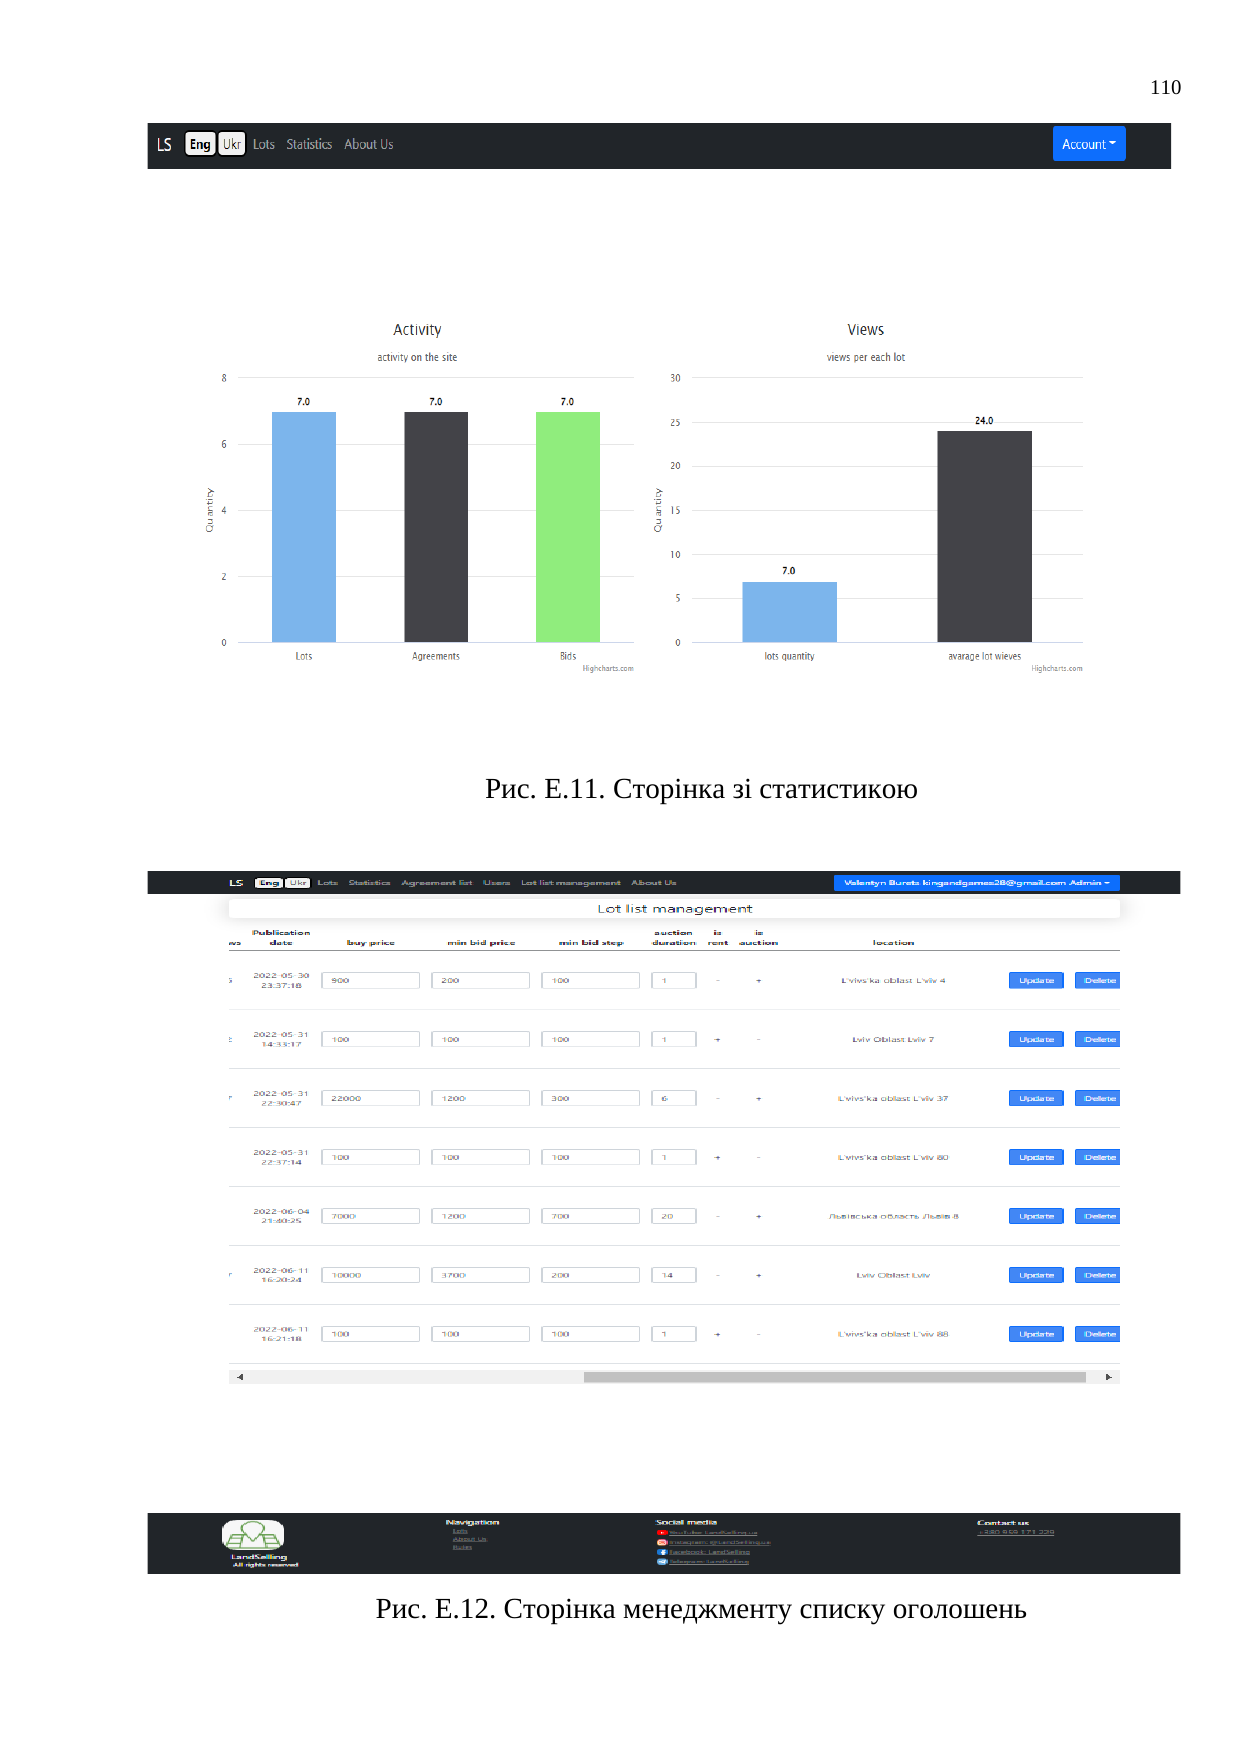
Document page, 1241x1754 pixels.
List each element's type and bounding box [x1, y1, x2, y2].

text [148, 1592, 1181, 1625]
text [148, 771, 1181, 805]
picture [147, 123, 1172, 755]
picture [147, 871, 1181, 1575]
